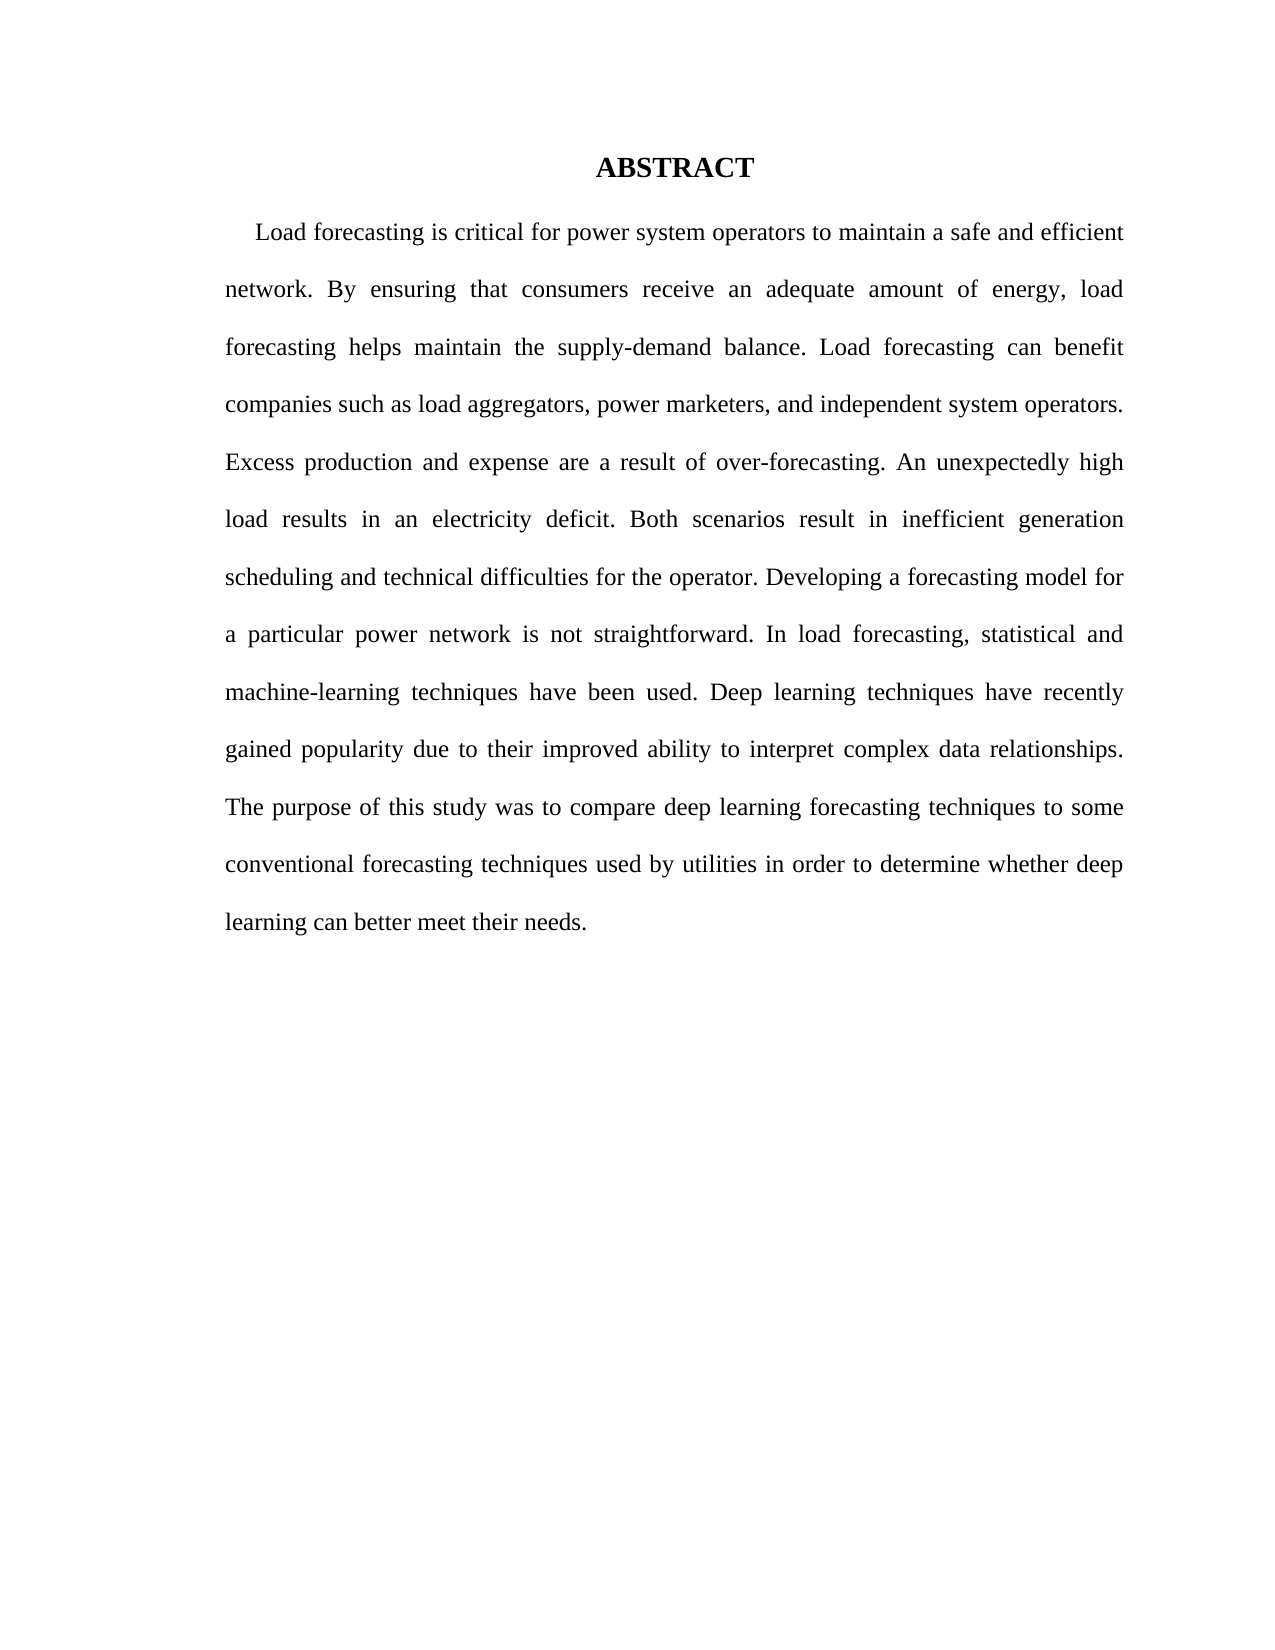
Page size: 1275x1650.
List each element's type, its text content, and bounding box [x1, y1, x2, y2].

text ABSTRACT [225, 150, 1125, 183]
text Load forecasting is critical for power system operators to maintain a safe and efficient network. By ensuring that consumers receive an adequate amount of energy, load forecasting helps maintain the supply-demand balance. Load forecasting can benefit companies such as load aggregators, power marketers, and independent system operators. Excess production and expense are a result of over-forecasting. An unexpectedly high load results in an electricity deficit. Both scenarios result in inefficient generation scheduling and technical difficulties for the operator. Developing a forecasting model for a particular power network is not straightforward. In load forecasting, statistical and machine-learning techniques have been used. Deep learning techniques have recently gained popularity due to their improved ability to interpret complex data relationships. The purpose of this study was to compare deep learning forecasting techniques to some conventional forecasting techniques used by utilities in order to determine whether deep learning can better meet their needs. [225, 217, 1125, 936]
